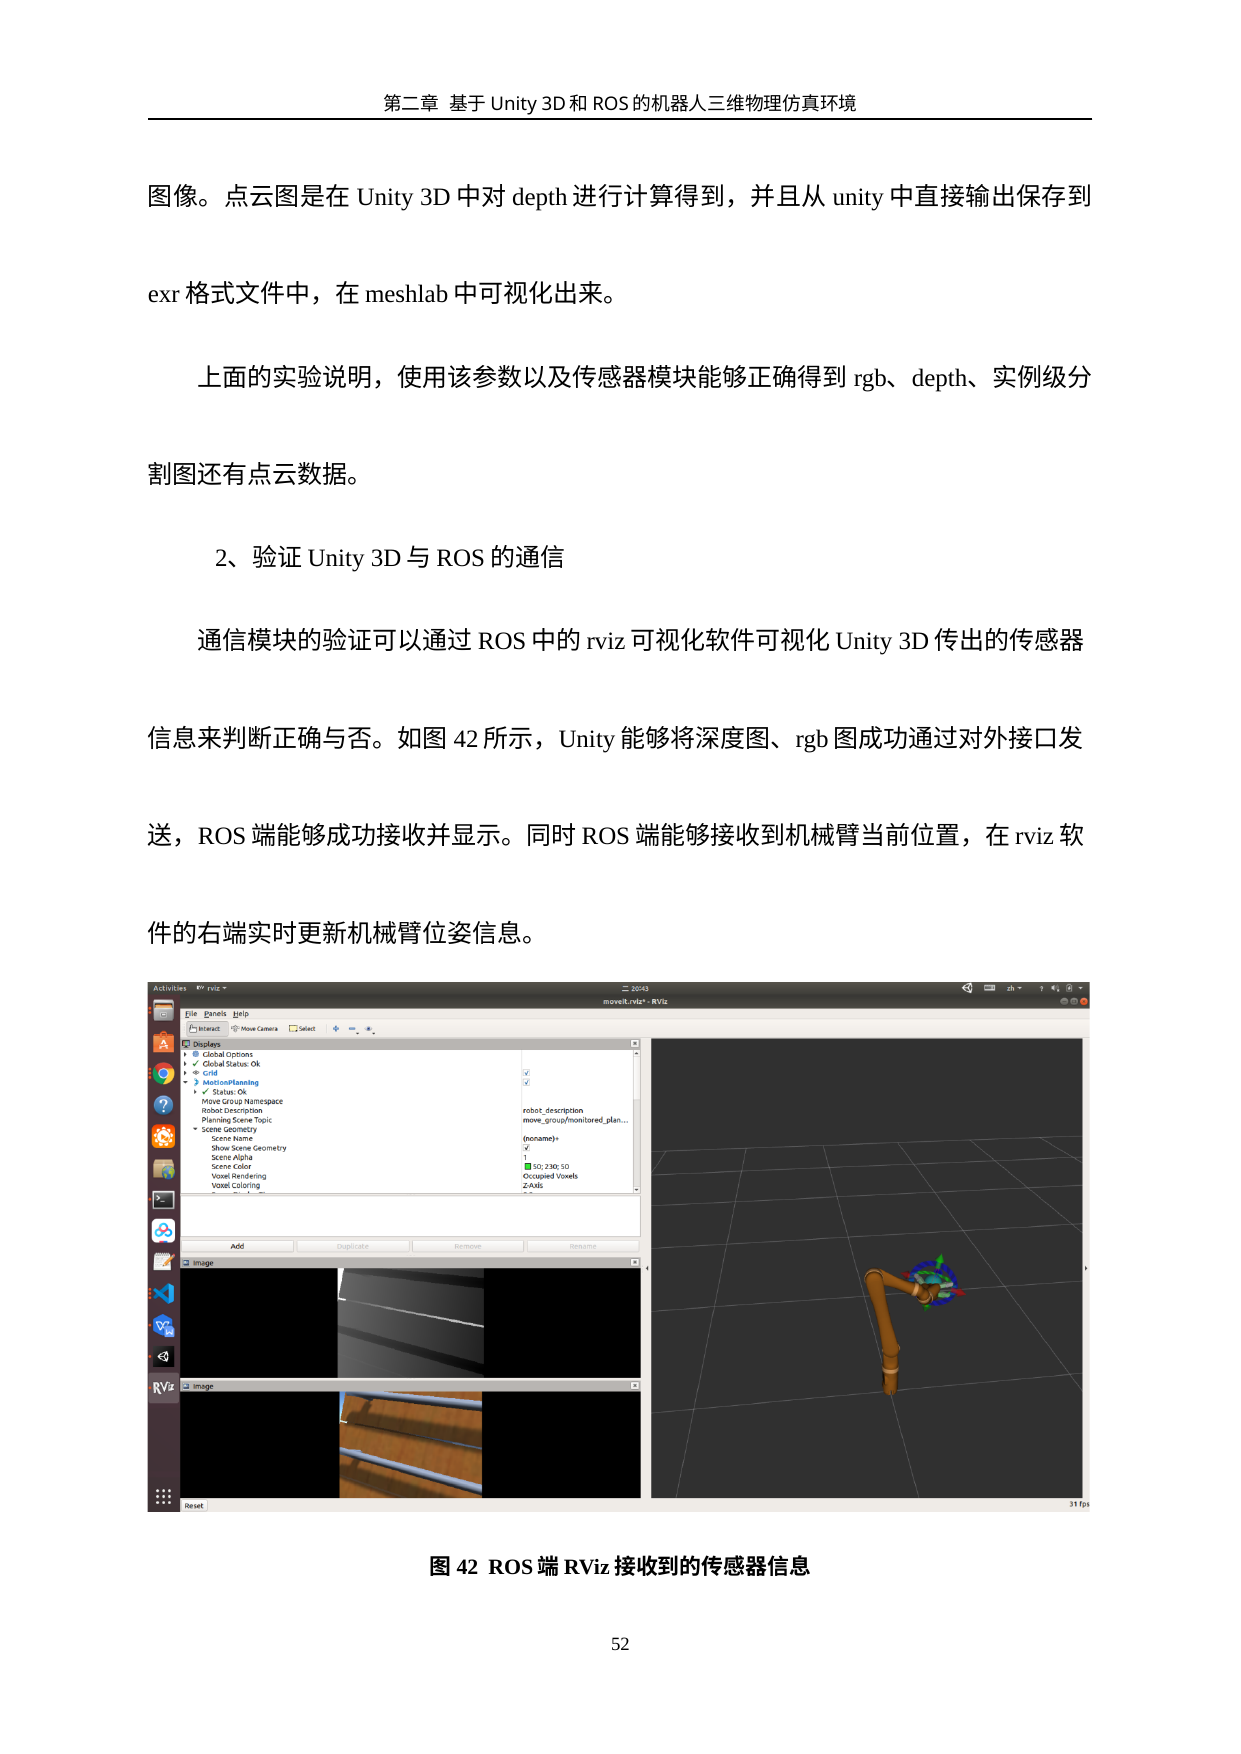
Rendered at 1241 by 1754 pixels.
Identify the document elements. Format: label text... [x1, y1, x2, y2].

text 通信模块的验证可以通过ROS中的rviz可视化软件可视化Unity 3D传出的传感器信息来判断正确与否。如图 45所示，Unity能够将深度图、rgb图成功通过对外接口发送，ROS端能够成功接收并显示。同时ROS端能够接收到机械臂当前位置，在rviz软件的右端实时更新机械臂位姿信息。 [148, 606, 1092, 964]
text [148, 162, 1092, 324]
text 上面的实验说明，使用该参数以及传感器模块能够正确得到rgb、depth、实例级分割图还有点云数据。 [148, 343, 1092, 505]
picture [147, 982, 1090, 1512]
text 2、验证Unity 3D与ROS的通信 [165, 523, 1092, 588]
text 图 42 ROS端RViz接收到的传感器信息 [148, 1549, 1092, 1581]
